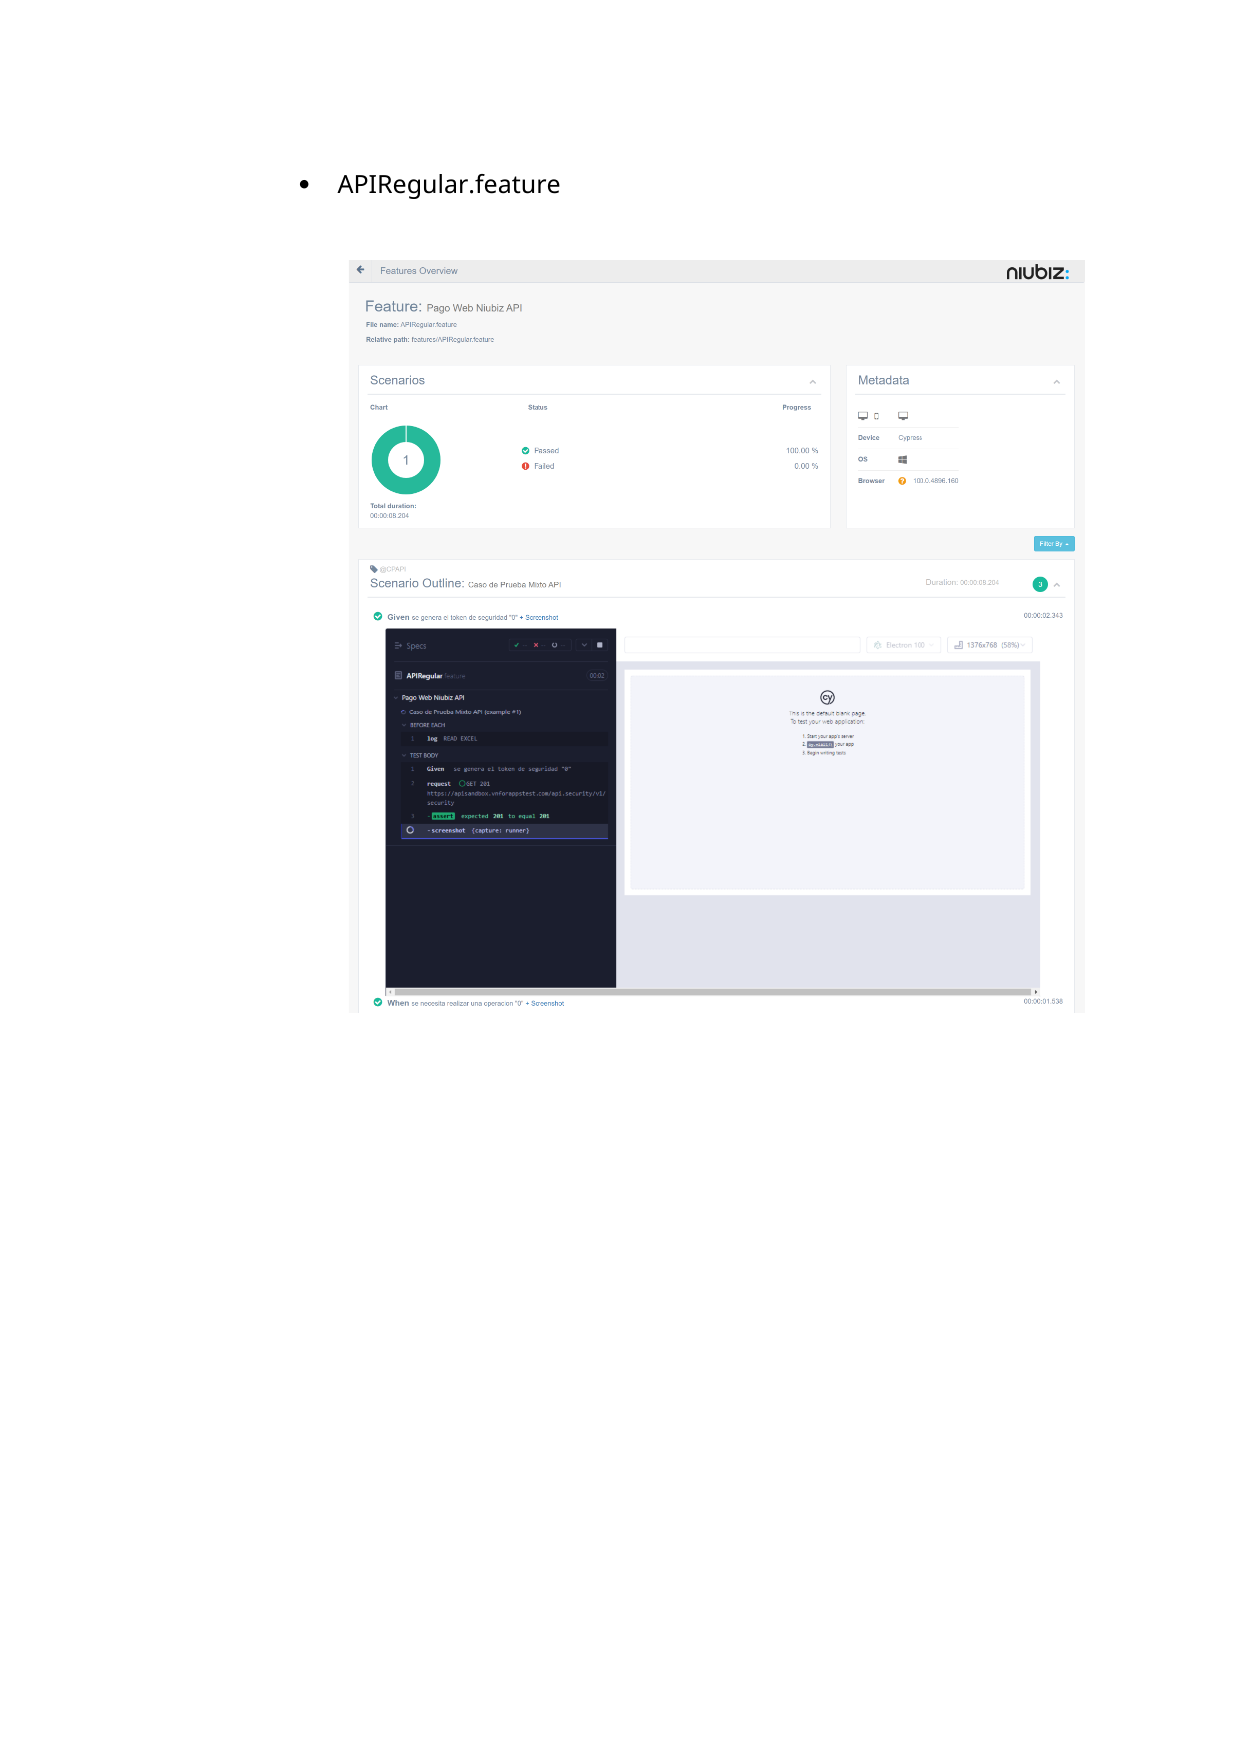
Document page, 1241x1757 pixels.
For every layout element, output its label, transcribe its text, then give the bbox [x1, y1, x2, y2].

picture [348, 260, 1112, 1013]
list APIRegular.feature [300, 167, 1128, 201]
